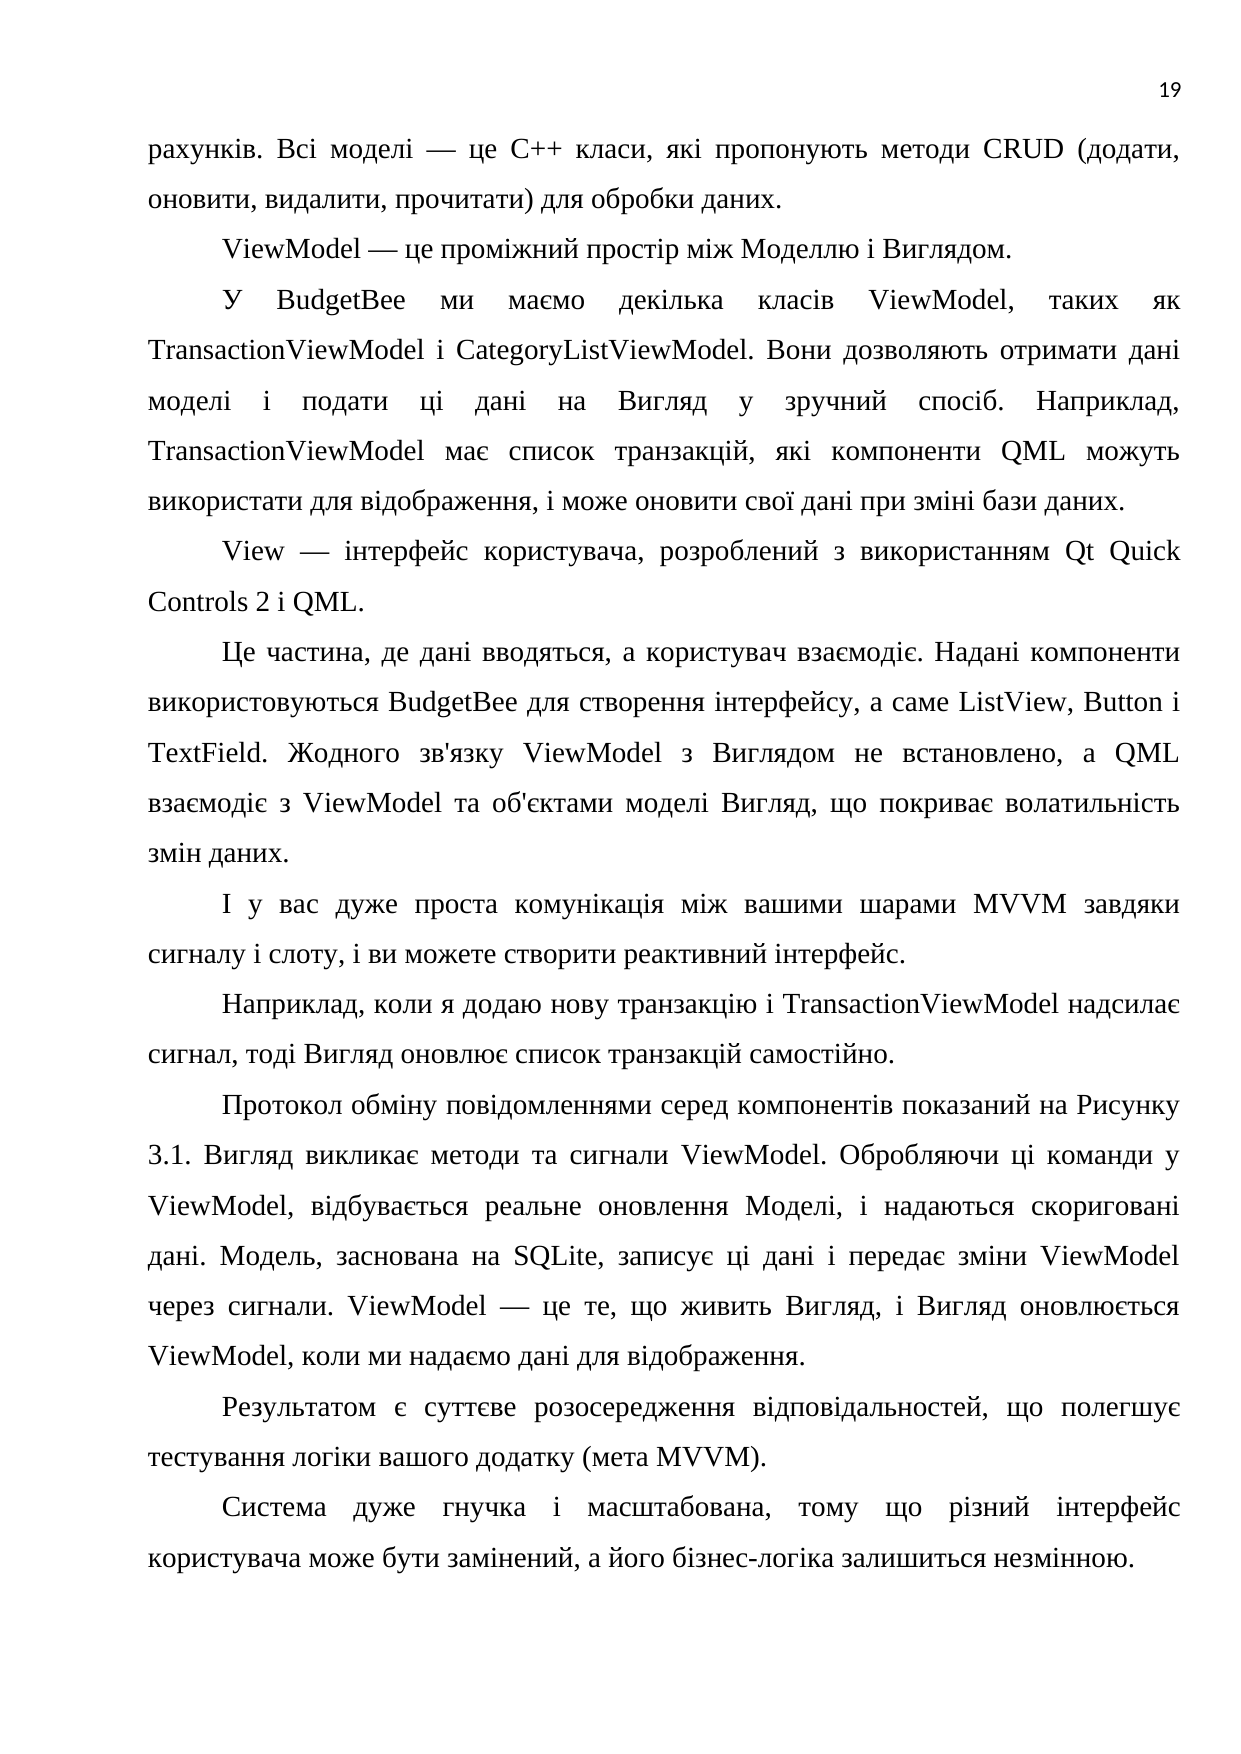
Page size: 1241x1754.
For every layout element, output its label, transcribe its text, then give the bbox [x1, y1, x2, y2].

text Це частина, де дані вводяться, а користувач взаємодіє. Надані компоненти використовуються BudgetBee для створення інтерфейсу, а саме ListView, Button і TextField. Жодного зв'язку ViewModel з Виглядом не встановлено, а QML взаємодіє з ViewModel та об'єктами моделі Вигляд, що покриває волатильність змін даних. [148, 634, 1181, 869]
text Система дуже гнучка і масштабована, тому що різний інтерфейс користувача може бути замінений, а його бізнес-логіка залишиться незмінною. [148, 1489, 1181, 1573]
text І у вас дуже проста комунікація між вашими шарами MVVM завдяки сигналу і слоту, і ви можете створити реактивний інтерфейс. [148, 886, 1181, 969]
text View — інтерфейс користувача, розроблений з використанням Qt Quick Controls 2 і QML. [148, 533, 1181, 617]
text Наприклад, коли я додаю нову транзакцію і TransactionViewModel надсилає сигнал, тоді Вигляд оновлює список транзакцій самостійно. [148, 986, 1181, 1070]
text Результатом є суттєве розосередження відповідальностей, що полегшує тестування логіки вашого додатку (мета MVVM). [148, 1389, 1181, 1473]
text У BudgetBee ми маємо декілька класів ViewModel, таких як TransactionViewModel і CategoryListViewModel. Вони дозволяють отримати дані моделі і подати ці дані на Вигляд у зручний спосіб. Наприклад, TransactionViewModel має список транзакцій, які компоненти QML можуть використати для відображення, і може оновити свої дані при зміні бази даних. [148, 282, 1181, 517]
text ViewModel — це проміжний простір між Моделлю і Виглядом. [148, 232, 1181, 265]
text Протокол обміну повідомленнями серед компонентів показаний на Рисунку 3.1. Вигляд викликає методи та сигнали ViewModel. Обробляючи ці команди у ViewModel, відбувається реальне оновлення Моделі, і надаються скориговані дані. Модель, заснована на SQLite, записує ці дані і передає зміни ViewModel через сигнали. ViewModel — це те, що живить Вигляд, і Вигляд оновлюється ViewModel, коли ми надаємо дані для відображення. [148, 1087, 1181, 1372]
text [148, 131, 1181, 215]
